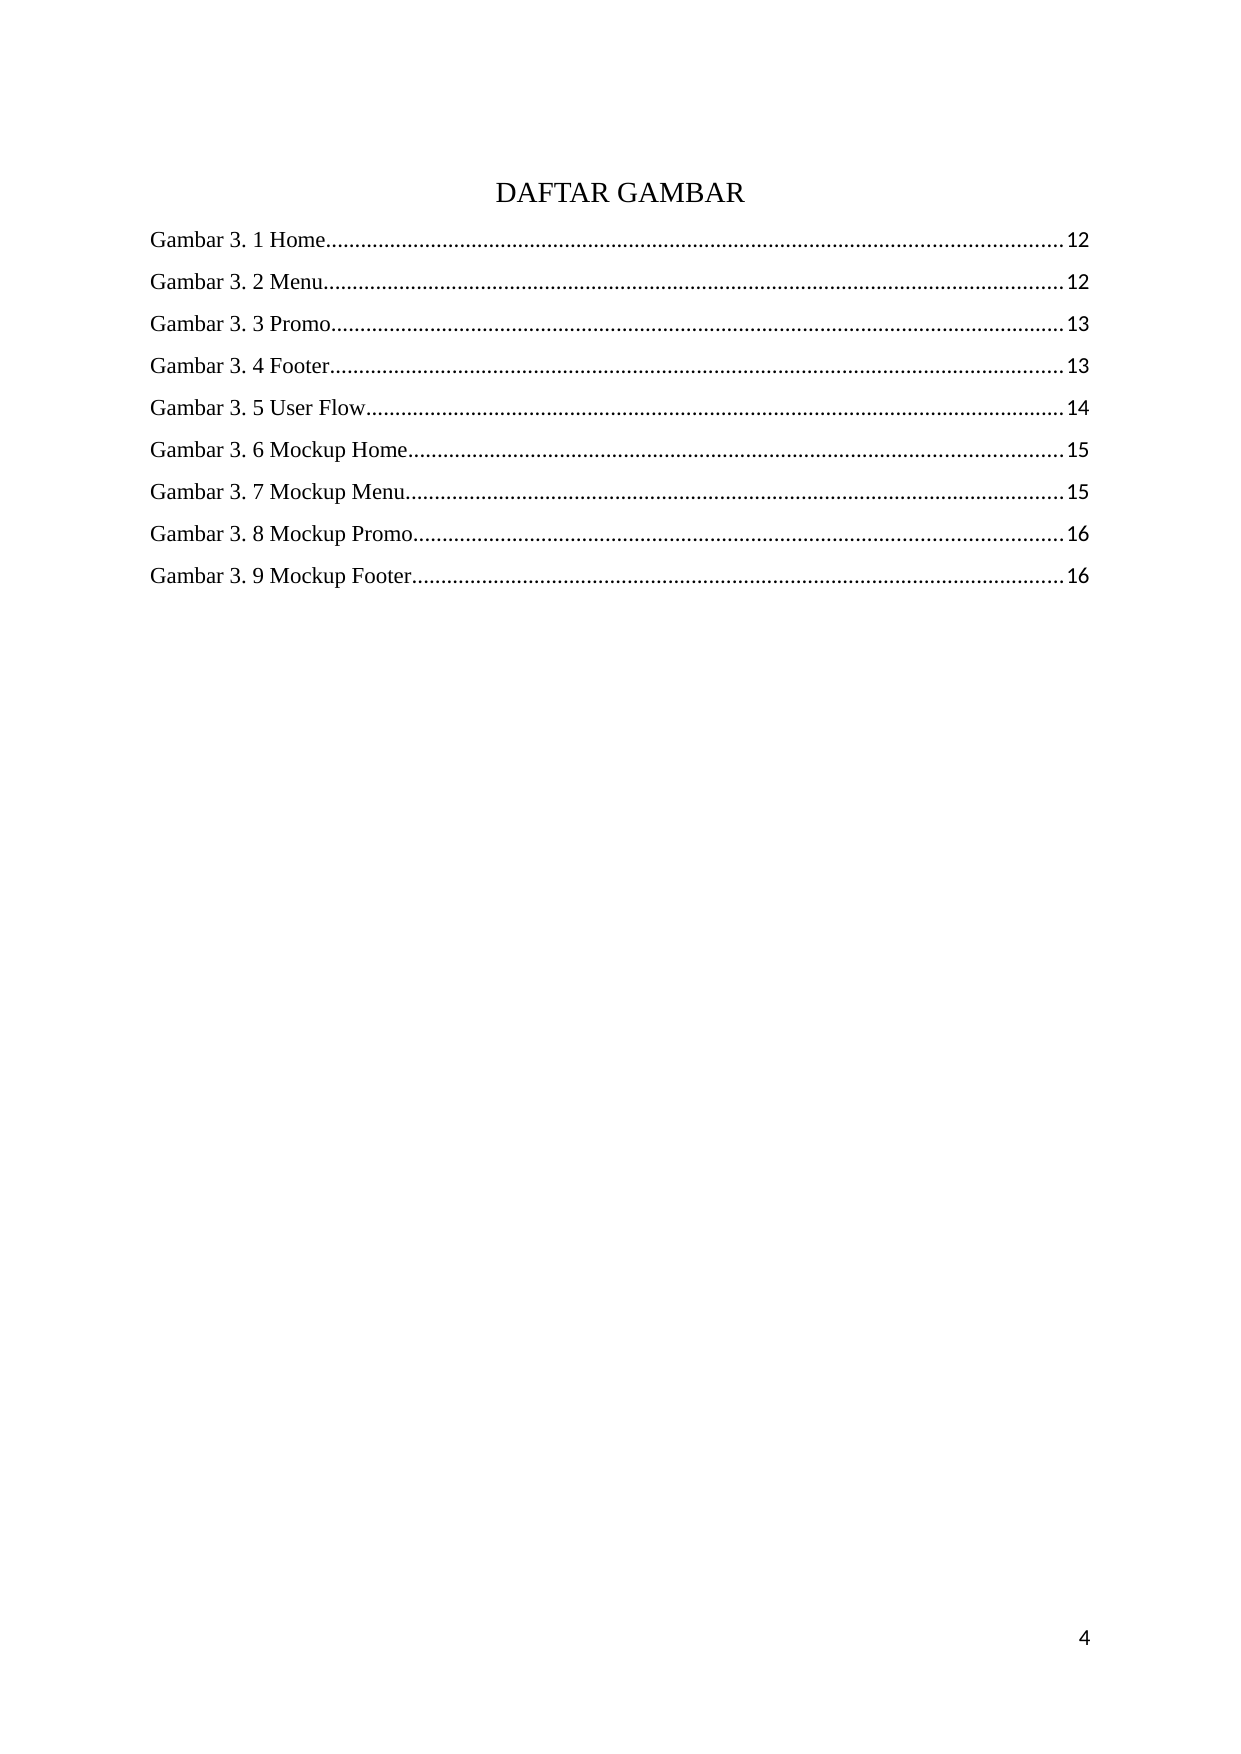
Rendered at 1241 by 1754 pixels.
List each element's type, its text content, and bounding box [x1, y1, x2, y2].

text Gambar 3. 7 Mockup Menu 15 [150, 477, 1090, 505]
subtitle DAFTAR GAMBAR [150, 175, 1090, 208]
text Gambar 3. 6 Mockup Home 15 [150, 435, 1090, 463]
text Gambar 3. 9 Mockup Footer 16 [150, 561, 1090, 589]
text Gambar 3. 8 Mockup Promo 16 [150, 519, 1090, 547]
text Gambar 3. 3 Promo 13 [150, 309, 1090, 337]
text Gambar 3. 4 Footer 13 [150, 351, 1090, 379]
text Gambar 3. 5 User Flow 14 [150, 393, 1090, 421]
text Gambar 3. 2 Menu 12 [150, 267, 1090, 295]
text Gambar 3. 1 Home 12 [150, 225, 1090, 253]
